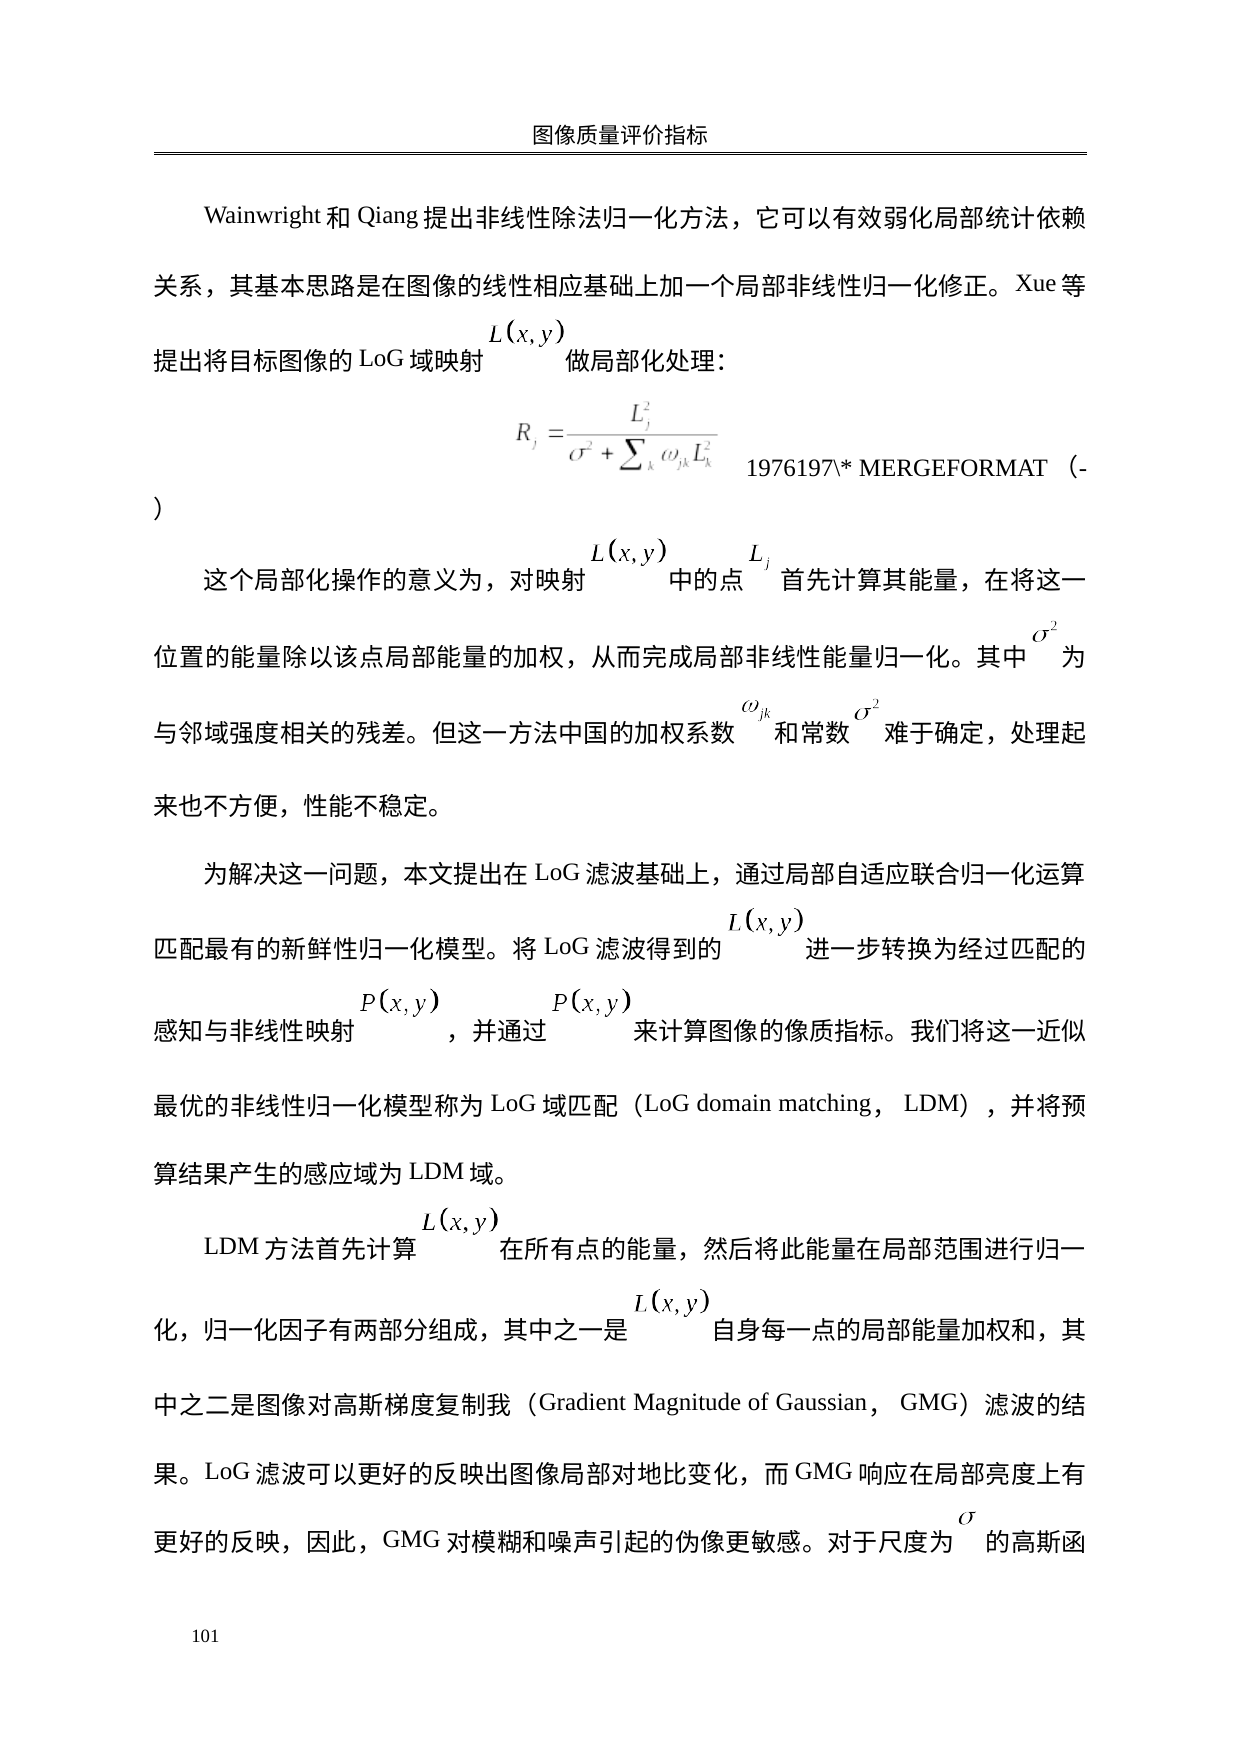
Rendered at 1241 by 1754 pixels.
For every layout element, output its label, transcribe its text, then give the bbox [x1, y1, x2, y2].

text 为解决这一问题，本文提出在LoG滤波基础上，通过局部自适应联合归一化运算匹配最有的新鲜性归一化模型。将LoG滤波得到的进一步转换为经过匹配的感知与非线性映射 ，并通过来计算图像的像质指标。我们将这一近似最优的非线性归一化模型称为LoG域匹配（LoG domain matching， LDM），并将预算结果产生的感应域为LDM域。 [153, 834, 1087, 1191]
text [153, 1202, 1087, 1559]
text Wainwright和Qiang提出非线性除法归一化方法，它可以有效弱化局部统计依赖关系，其基本思路是在图像的线性相应基础上加一个局部非线性归一化修正。Xue等提出将目标图像的LoG域映射做局部化处理： [153, 177, 1087, 384]
text 这个局部化操作的意义为，对映射中的点 首先计算其能量，在将这一位置的能量除以该点局部能量的加权，从而完成局部非线性能量归一化。其中为与邻域强度相关的残差。但这一方法中国的加权系数和常数难于确定，处理起来也不方便，性能不稳定。 [153, 533, 1087, 823]
